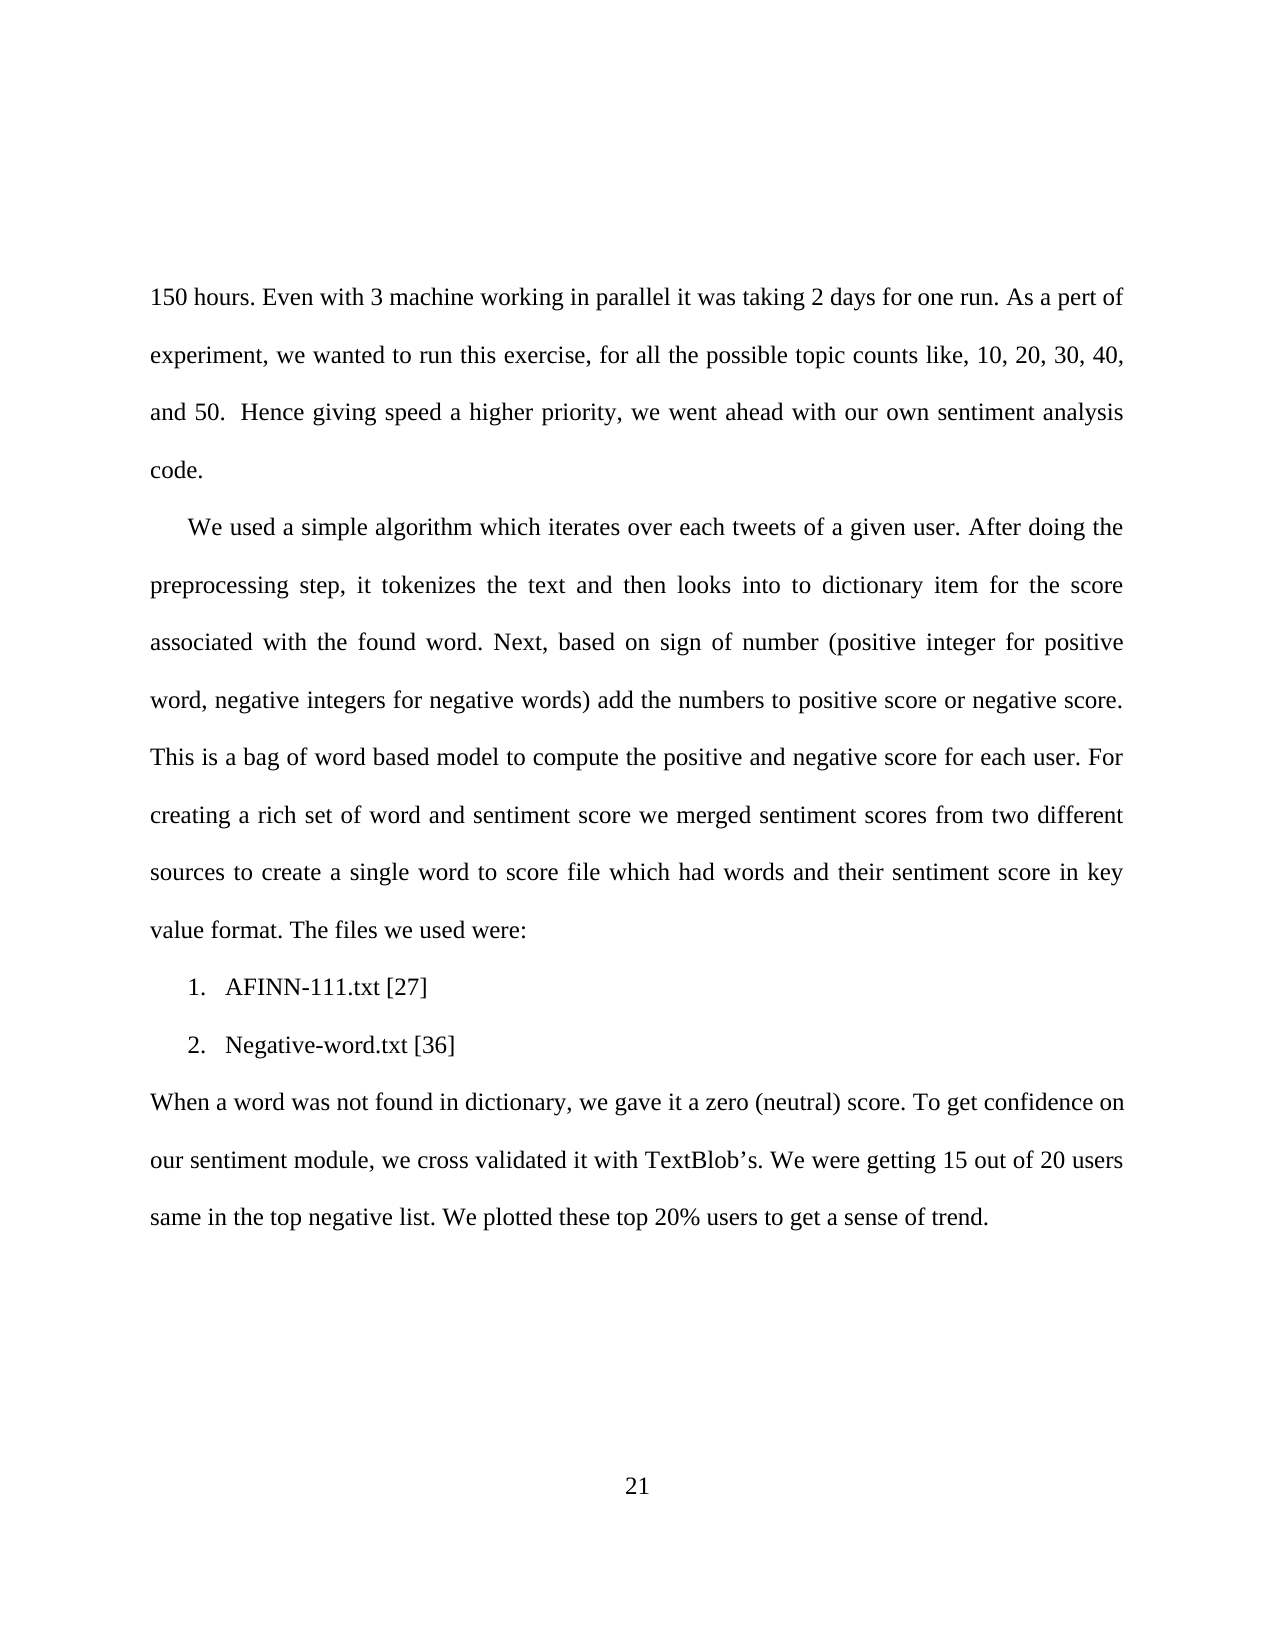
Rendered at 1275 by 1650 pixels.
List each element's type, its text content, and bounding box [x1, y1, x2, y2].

list AFINN-111.txt [27] [187, 972, 1125, 1001]
text When a word was not found in dictionary, we gave it a zero (neutral) score. To get confidence on our sentiment module, we cross validated it with TextBlob’s. We were getting 15 out of 20 users same in the top negative list. We plotted these top 20% users to get a sense of trend. [150, 1087, 1125, 1231]
list Negative-word.txt [36] [187, 1030, 1125, 1059]
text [150, 282, 1125, 484]
text We used a simple algorithm which iterates over each tweets of a given user. After doing the preprocessing step, it tokenizes the text and then looks into to dictionary item for the score associated with the found word. Next, based on sign of number (positive integer for positive word, negative integers for negative words) add the numbers to positive score or negative score. This is a bag of word based model to compute the positive and negative score for each user. For creating a rich set of word and sentiment score we merged sentiment scores from two different sources to create a single word to score file which had words and their sentiment score in key value format. The files we used were: [150, 512, 1125, 944]
